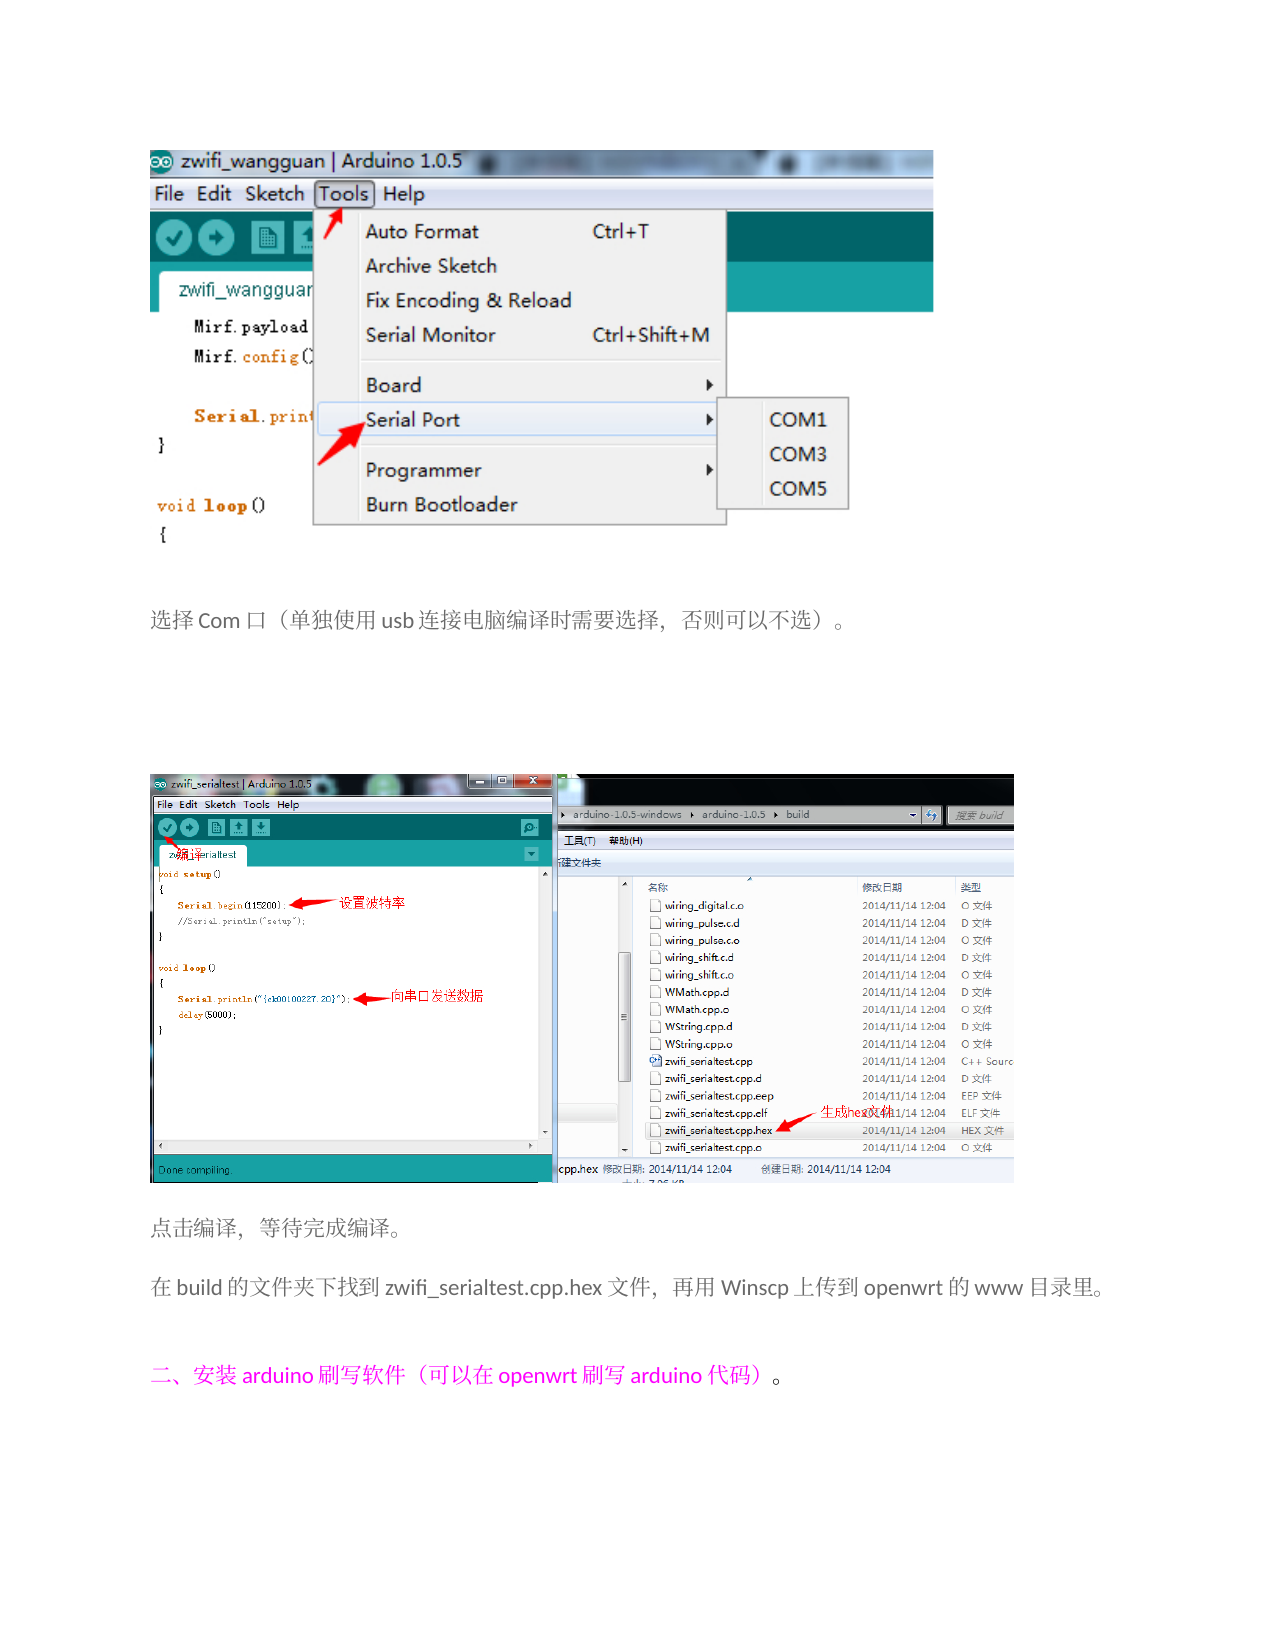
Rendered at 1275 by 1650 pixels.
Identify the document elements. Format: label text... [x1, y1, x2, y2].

picture [150, 774, 1014, 1183]
picture [150, 150, 934, 576]
text 二、安装arduino刷写软件（可以在openwrt刷写arduino代码）。 [150, 1358, 1125, 1389]
text 选择Com口（单独使用usb连接电脑编译时需要选择，否则可以不选）。 [150, 603, 1125, 635]
text 点击编译，等待完成编译。 [150, 1211, 1125, 1242]
text 在build的文件夹下找到zwifi_serialtest.cpp.hex文件，再用Winscp上传到openwrt的www目录里。 [150, 1271, 1125, 1302]
